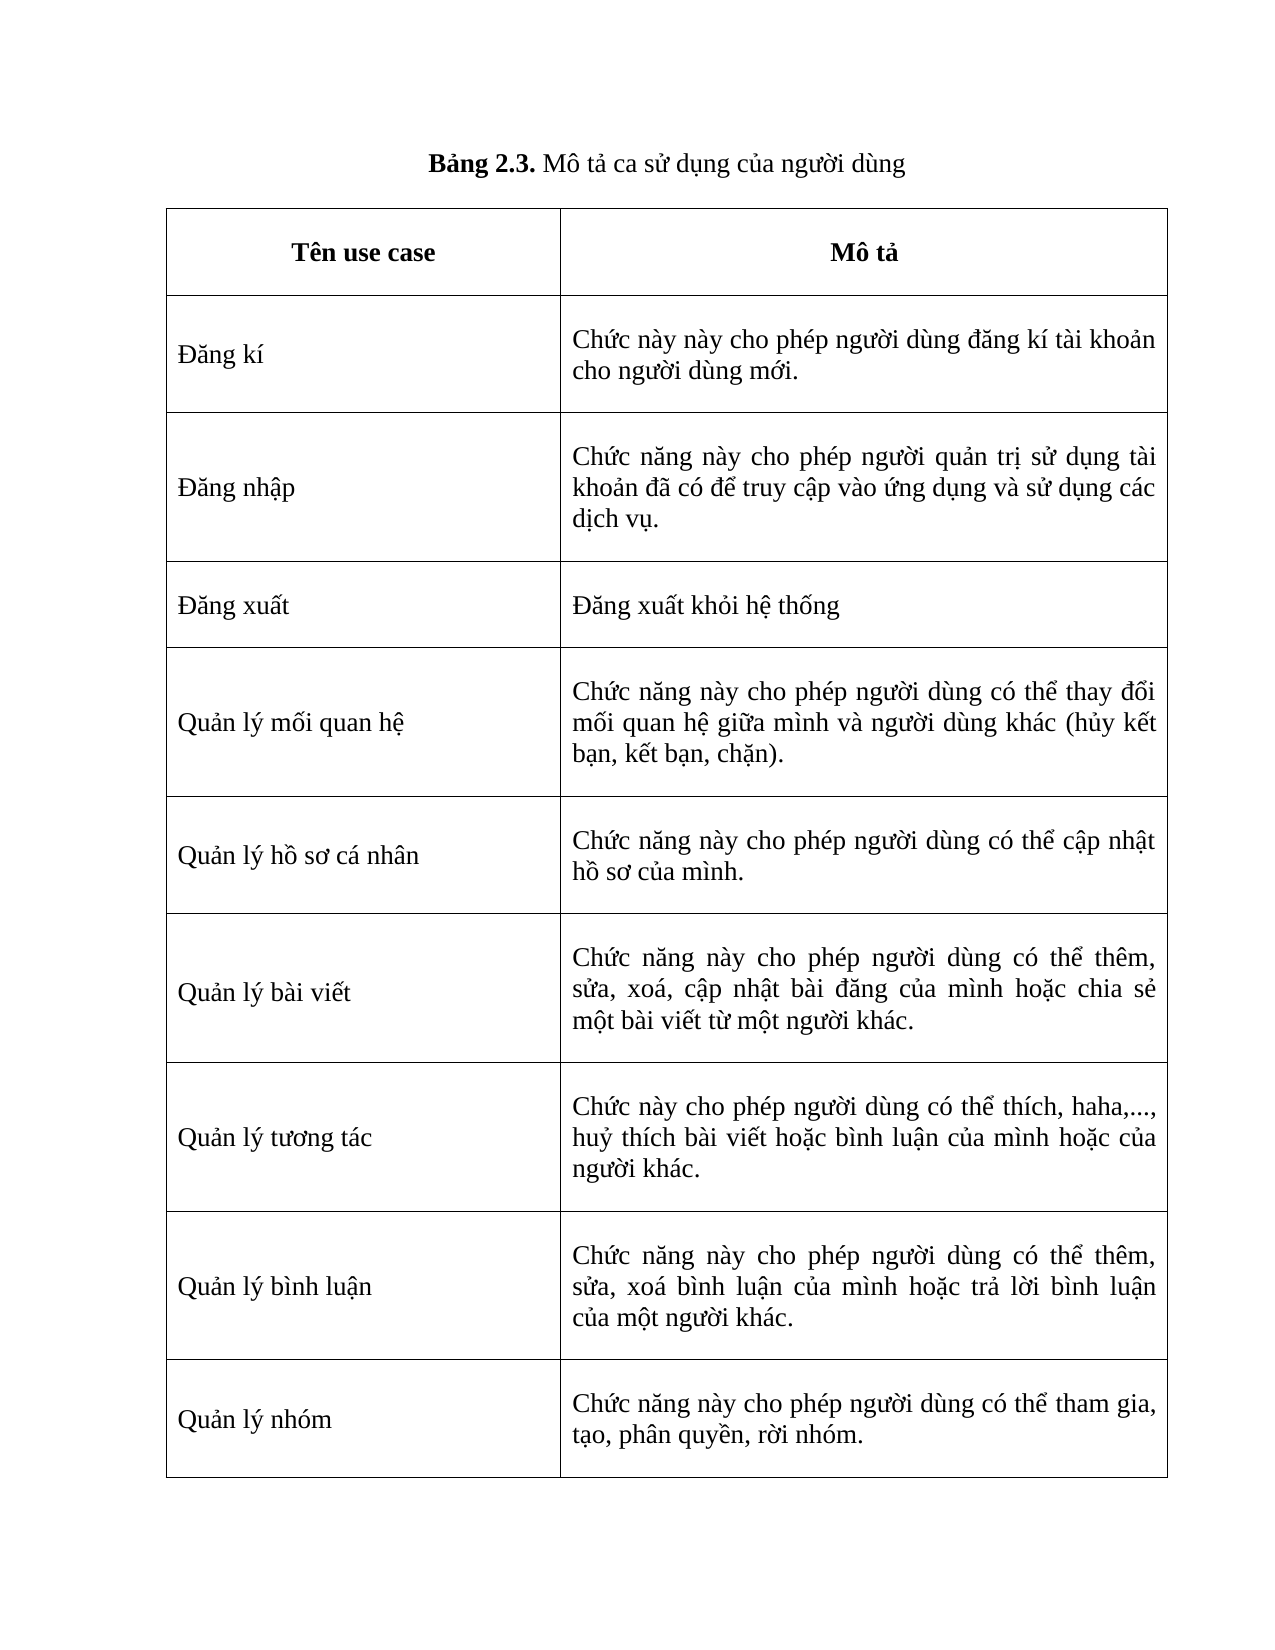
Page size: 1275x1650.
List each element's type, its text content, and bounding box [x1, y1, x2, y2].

table_header Mô tả [561, 209, 1167, 295]
table_cell Đăng kí [167, 296, 560, 412]
table_cell Chức này cho phép người dùng có thể thích, haha,..., huỷ thích bài viết hoặc bình luận của mình hoặc của người khác. [561, 1063, 1167, 1211]
table_cell Quản lý mối quan hệ [167, 648, 560, 796]
subtitle Bảng 2.3. Mô tả ca sử dụng của người dùng [177, 147, 1156, 178]
table_cell Quản lý bình luận [167, 1212, 560, 1359]
table_cell Đăng nhập [167, 413, 560, 561]
table_cell Chức năng này cho phép người dùng có thể tham gia, tạo, phân quyền, rời nhóm. [561, 1360, 1167, 1477]
table_cell Quản lý tương tác [167, 1063, 560, 1211]
table_cell Quản lý hồ sơ cá nhân [167, 797, 560, 913]
table_cell Chức năng này cho phép người dùng có thể thêm, sửa, xoá, cập nhật bài đăng của mình hoặc chia sẻ một bài viết từ một người khác. [561, 914, 1167, 1062]
table_cell Chức năng này cho phép người dùng có thể cập nhật hồ sơ của mình. [561, 797, 1167, 913]
table_cell Quản lý nhóm [167, 1360, 560, 1477]
table_header Tên use case [167, 209, 560, 295]
table_cell Đăng xuất [167, 562, 560, 647]
table_cell Chức năng này cho phép người dùng có thể thêm, sửa, xoá bình luận của mình hoặc trả lời bình luận của một người khác. [561, 1212, 1167, 1359]
table_cell Chức năng này cho phép người quản trị sử dụng tài khoản đã có để truy cập vào ứng dụng và sử dụng các dịch vụ. [561, 413, 1167, 561]
table_cell Đăng xuất khỏi hệ thống [561, 562, 1167, 647]
table_cell Quản lý bài viết [167, 914, 560, 1062]
table_cell Chức này này cho phép người dùng đăng kí tài khoản cho người dùng mới. [561, 296, 1167, 412]
table_cell Chức năng này cho phép người dùng có thể thay đổi mối quan hệ giữa mình và người dùng khác (hủy kết bạn, kết bạn, chặn). [561, 648, 1167, 796]
